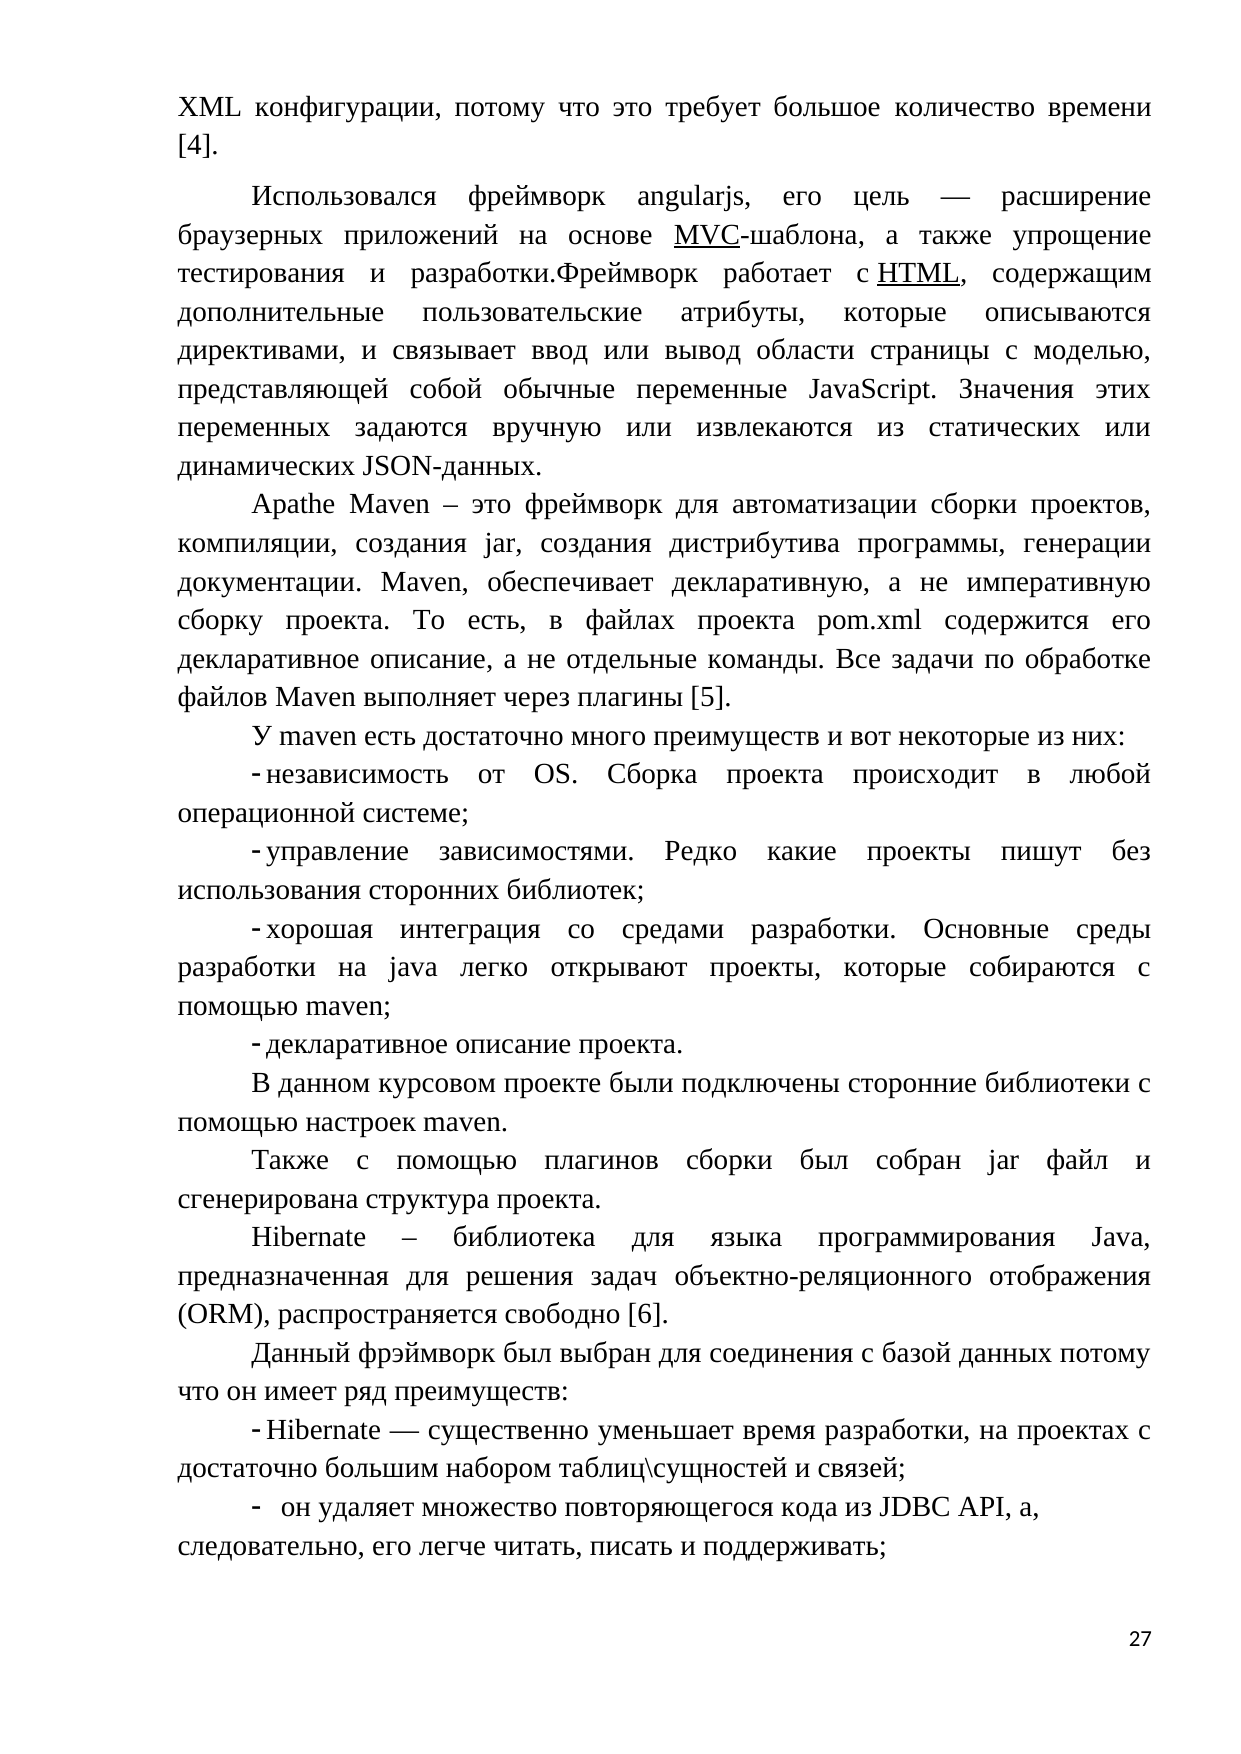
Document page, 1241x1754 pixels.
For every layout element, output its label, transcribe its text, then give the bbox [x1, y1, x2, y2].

text Также с помощью плагинов сборки был собран jar файл и сгенерирована структура проекта. [177, 1142, 1152, 1214]
list он удаляет множество повторяющегося кода из JDBC API, а, следовательно, его легче читать, писать и поддерживать; [177, 1489, 1152, 1561]
text В данном курсовом проекте были подключены сторонние библиотеки с помощью настроек maven. [177, 1065, 1152, 1137]
list Hibernate — существенно уменьшает время разработки, на проектах с достаточно большим набором таблиц\сущностей и связей; [177, 1412, 1152, 1484]
text Данный фрэймворк был выбран для соединения с базой данных потому что он имеет ряд преимуществ: [177, 1335, 1152, 1407]
text Hibernate – библиотека для языка программирования Java, предназначенная для решения задач объектно-реляционного отображения (ORM), распространяется свободно [6]. [177, 1219, 1152, 1330]
list независимость от OS. Сборка проекта происходит в любой операционной системе; [177, 756, 1152, 828]
list декларативное описание проекта. [177, 1026, 1152, 1060]
list хорошая интеграция со средами разработки. Основные среды разработки на java легко открывают проекты, которые собираются с помощью maven; [177, 911, 1152, 1021]
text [177, 89, 1152, 161]
text Apathe Maven – это фреймворк для автоматизации сборки проектов, компиляции, создания jar, создания дистрибутива программы, генерации документации. Maven, обеспечивает декларативную, а не императивную сборку проекта. То есть, в файлах проекта pom.xml содержится его декларативное описание, а не отдельные команды. Все задачи по обработке файлов Maven выполняет через плагины [5]. [177, 487, 1152, 713]
text У maven есть достаточно много преимуществ и вот некоторые из них: [177, 718, 1152, 751]
text Использовался фреймворк angularjs, его цель — расширение браузерных приложений на основе MVC-шаблона, а также упрощение тестирования и разработки.Фреймворк работает с HTML, содержащим дополнительные пользовательские атрибуты, которые описываются директивами, и связывает ввод или вывод области страницы с моделью, представляющей собой обычные переменные JavaScript. Значения этих переменных задаются вручную или извлекаются из статических или динамических JSON-данных. [177, 178, 1152, 482]
list управление зависимостями. Редко какие проекты пишут без использования сторонних библиотек; [177, 833, 1152, 906]
